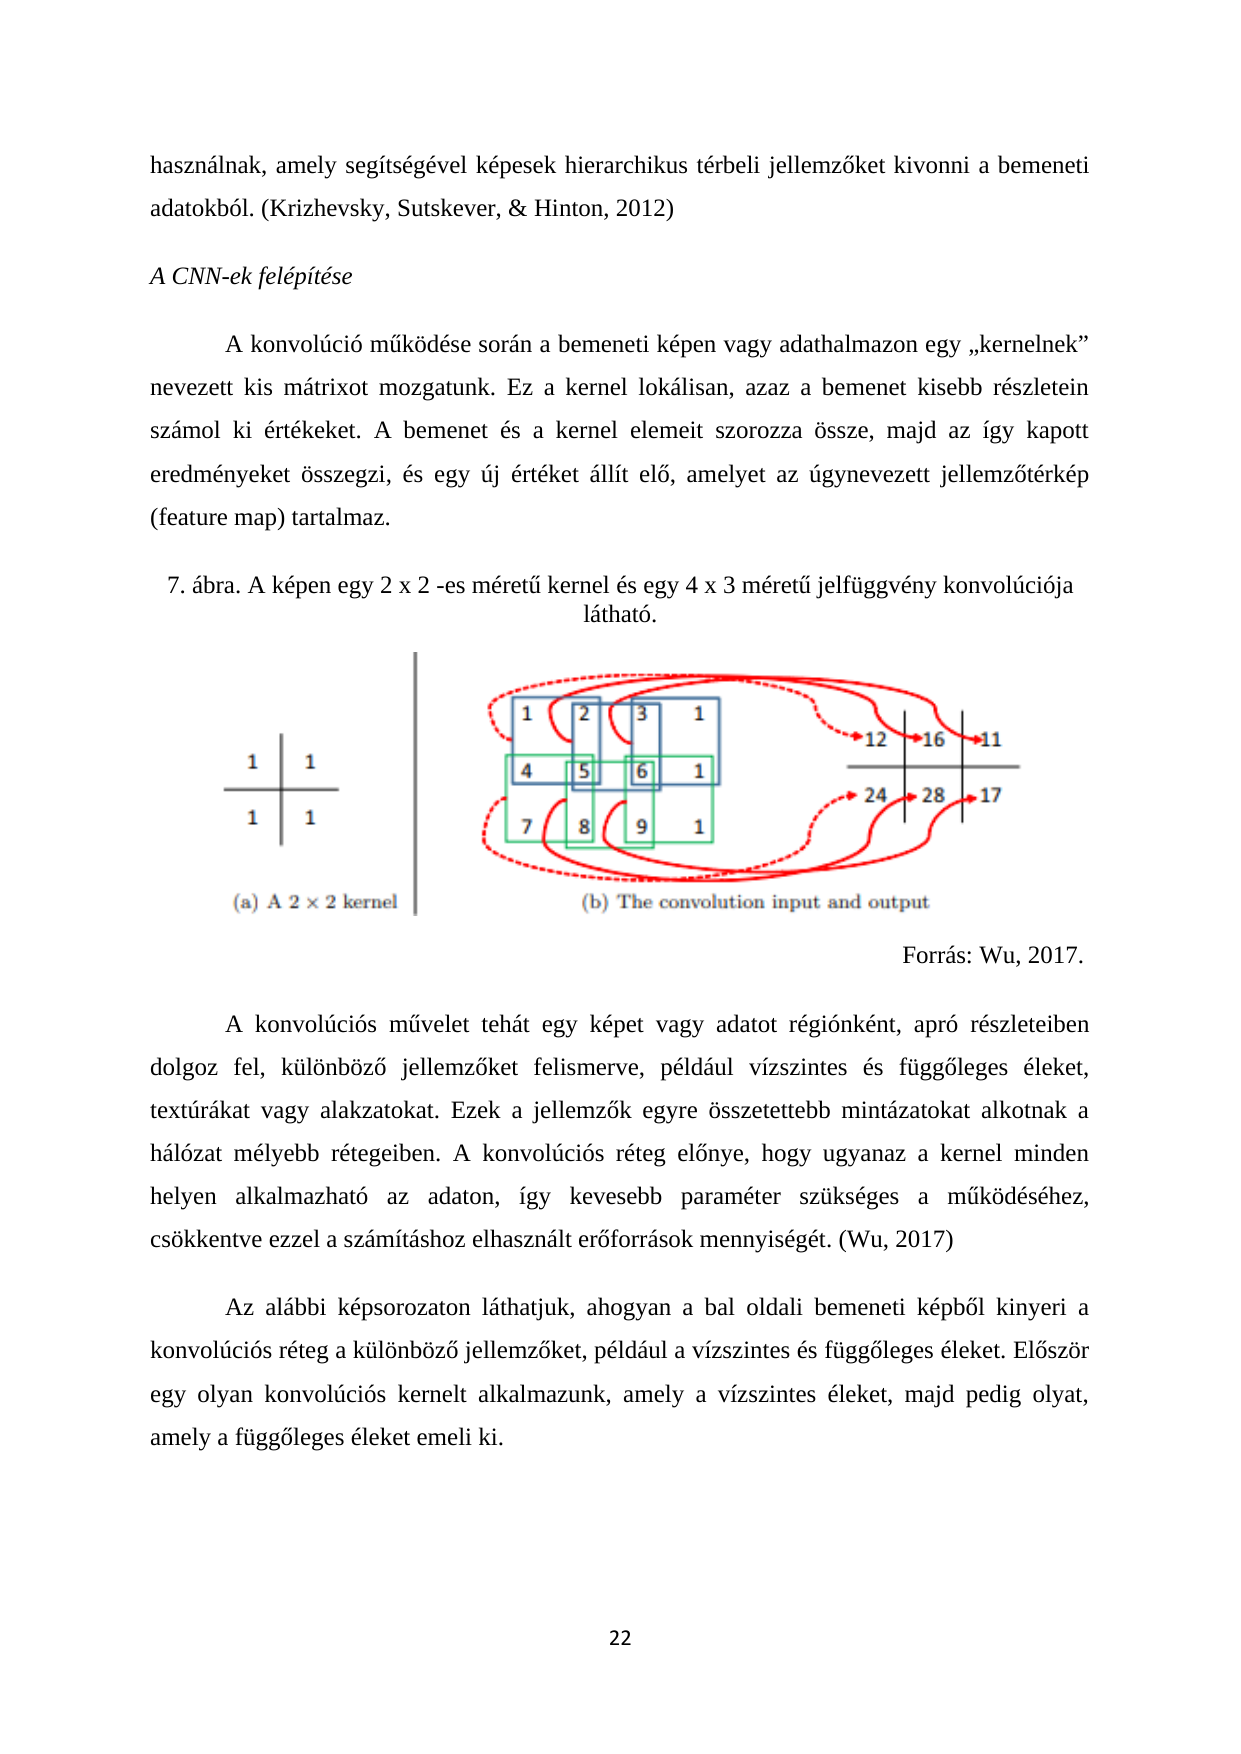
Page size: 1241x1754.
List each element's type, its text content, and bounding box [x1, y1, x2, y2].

text A konvolúció működése során a bemeneti képen vagy adathalmazon egy „kernelnek” nevezett kis mátrixot mozgatunk. Ez a kernel lokálisan, azaz a bemenet kisebb részletein számol ki értékeket. A bemenet és a kernel elemeit szorozza össze, majd az így kapott eredményeket összegzi, és egy új értéket állít elő, amelyet az úgynevezett jellemzőtérkép (feature map) tartalmaz. [150, 329, 1090, 531]
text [150, 150, 1090, 222]
text A konvolúciós művelet tehát egy képet vagy adatot régiónként, apró részleteiben dolgoz fel, különböző jellemzőket felismerve, például vízszintes és függőleges éleket, textúrákat vagy alakzatokat. Ezek a jellemzők egyre összetettebb mintázatokat alkotnak a hálózat mélyebb rétegeiben. A konvolúciós réteg előnye, hogy ugyanaz a kernel minden helyen alkalmazható az adaton, így kevesebb paraméter szükséges a működéséhez, csökkentve ezzel a számításhoz elhasznált erőforrások mennyiségét. (Wu, 2017) [150, 1009, 1090, 1253]
text Az alábbi képsorozaton láthatjuk, ahogyan a bal oldali bemeneti képből kinyeri a konvolúciós réteg a különböző jellemzőket, például a vízszintes és függőleges éleket. Először egy olyan konvolúciós kernelt alkalmazunk, amely a vízszintes éleket, majd pedig olyat, amely a függőleges éleket emeli ki. [150, 1292, 1090, 1451]
picture [215, 652, 1025, 916]
text A CNN-ek felépítése [150, 261, 1090, 290]
text 7. ábra. A képen egy 2 x 2 -es méretű kernel és egy 4 x 3 méretű jelfüggvény konvolúciója látható. [150, 570, 1090, 627]
text Forrás: Wu, 2017. [150, 941, 1090, 969]
